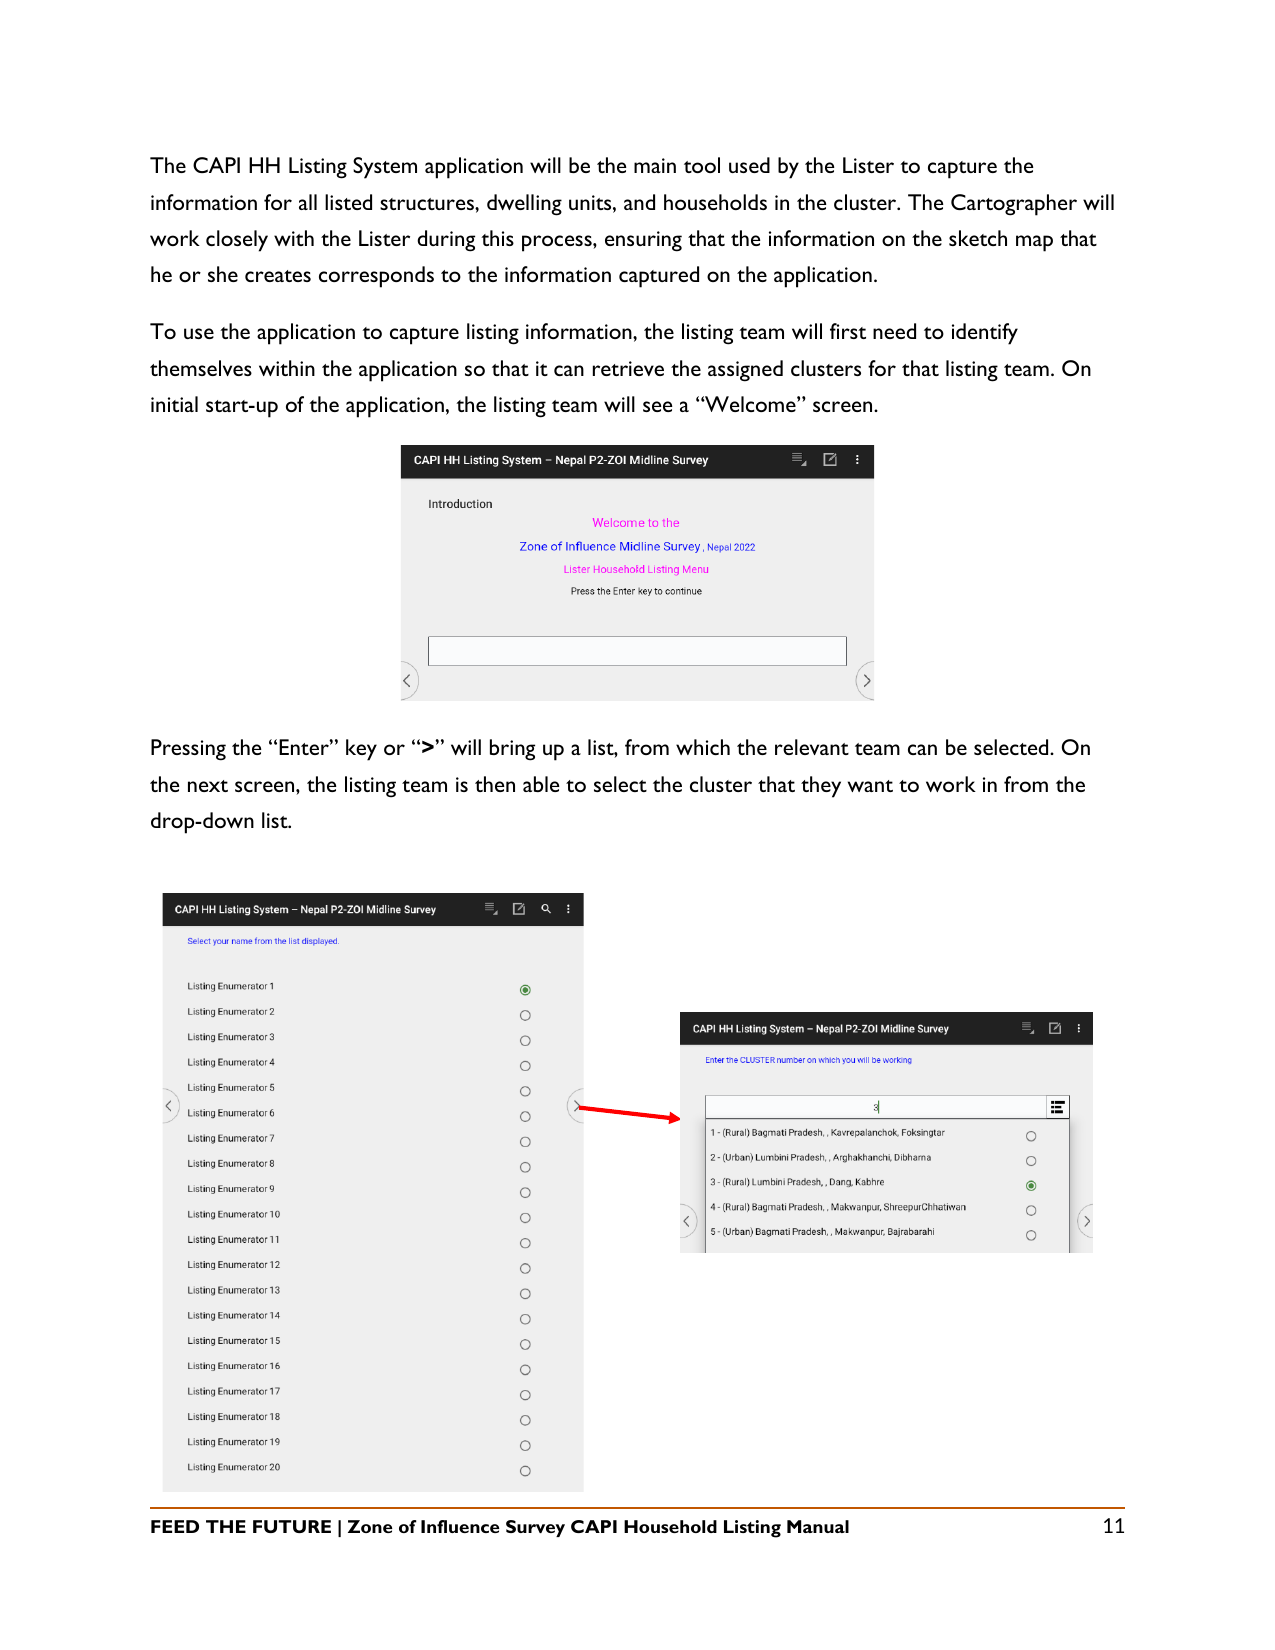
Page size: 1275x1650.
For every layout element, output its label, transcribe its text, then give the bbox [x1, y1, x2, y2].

picture [680, 1012, 1093, 1253]
text The CAPI HH Listing System application will be the main tool used by the Lister to capture the information for all listed structures, dwelling units, and households in the cluster. The Cartographer will work closely with the Lister during this process, ensuring that the information on the sketch map that he or she creates corresponds to the information captured on the application. [150, 150, 1125, 290]
text Pressing the “Enter” key or “>” will bring up a list, from which the relevant team can be selected. On the next screen, the listing team is then able to select the cluster that they want to work in from the drop-down list. [150, 732, 1125, 836]
picture [400, 445, 875, 701]
picture [162, 893, 584, 1492]
text To use the application to capture listing information, the listing team will first need to identify themselves within the application so that it can retrieve the assigned clusters for that listing team. On initial start-up of the application, the listing team will see a “Welcome” screen. [150, 316, 1125, 420]
